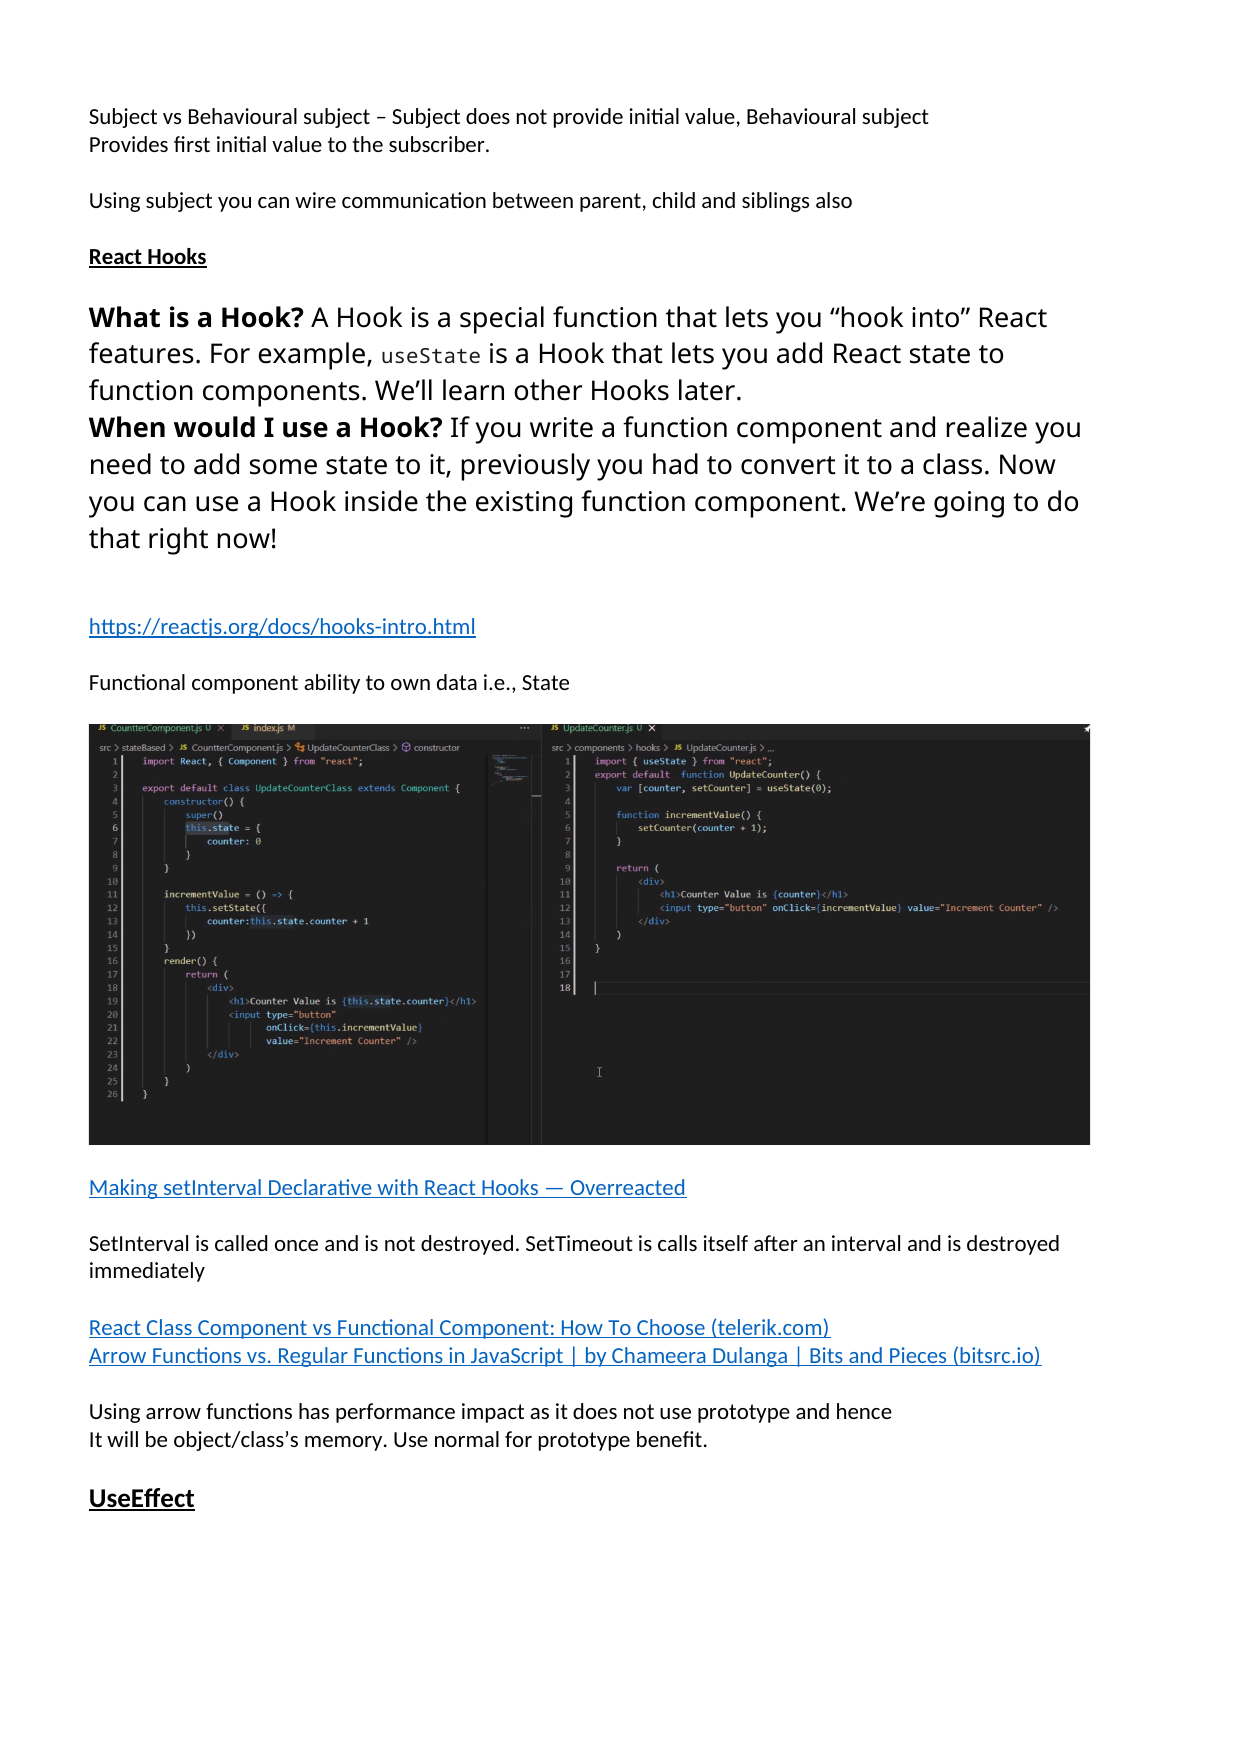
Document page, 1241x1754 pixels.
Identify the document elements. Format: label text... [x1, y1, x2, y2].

text Using subject you can wire communication between parent, child and siblings also [89, 186, 1090, 214]
text React Class Component vs Functional Component: How To Choose (telerik.com) [89, 1313, 1090, 1341]
picture [88, 724, 1091, 1145]
text Functional component ability to own data i.e., State [89, 668, 1090, 696]
text SetInterval is called once and is not destroyed. SetTimeout is calls itself after an interval and is destroyed immediately [89, 1229, 1090, 1285]
text Using arrow functions has performance impact as it does not use prototype and hence [89, 1397, 1090, 1425]
text Making setInterval Declarative with React Hooks — Overreacted [89, 1173, 1090, 1201]
text UseEffect [89, 1481, 1090, 1514]
text Subject vs Behavioural subject – Subject does not provide initial value, Behavioural subject [89, 102, 1090, 130]
text What is a Hook? A Hook is a special function that lets you “hook into” React features. For example, useState is a Hook that lets you add React state to function components. We’ll learn other Hooks later. [89, 298, 1090, 409]
text Arrow Functions vs. Regular Functions in JavaScript | by Chameera Dulanga | Bits and Pieces (bitsrc.io) [89, 1341, 1090, 1369]
text React Hooks [89, 242, 1090, 270]
text Provides first initial value to the subscriber. [89, 130, 1090, 158]
text When would I use a Hook? If you write a function component and realize you need to add some state to it, previously you had to convert it to a class. Now you can use a Hook inside the existing function component. We’re going to do that right now! [89, 409, 1090, 556]
text It will be object/class’s memory. Use normal for prototype benefit. [89, 1425, 1090, 1453]
text https://reactjs.org/docs/hooks-intro.html [89, 612, 1090, 640]
